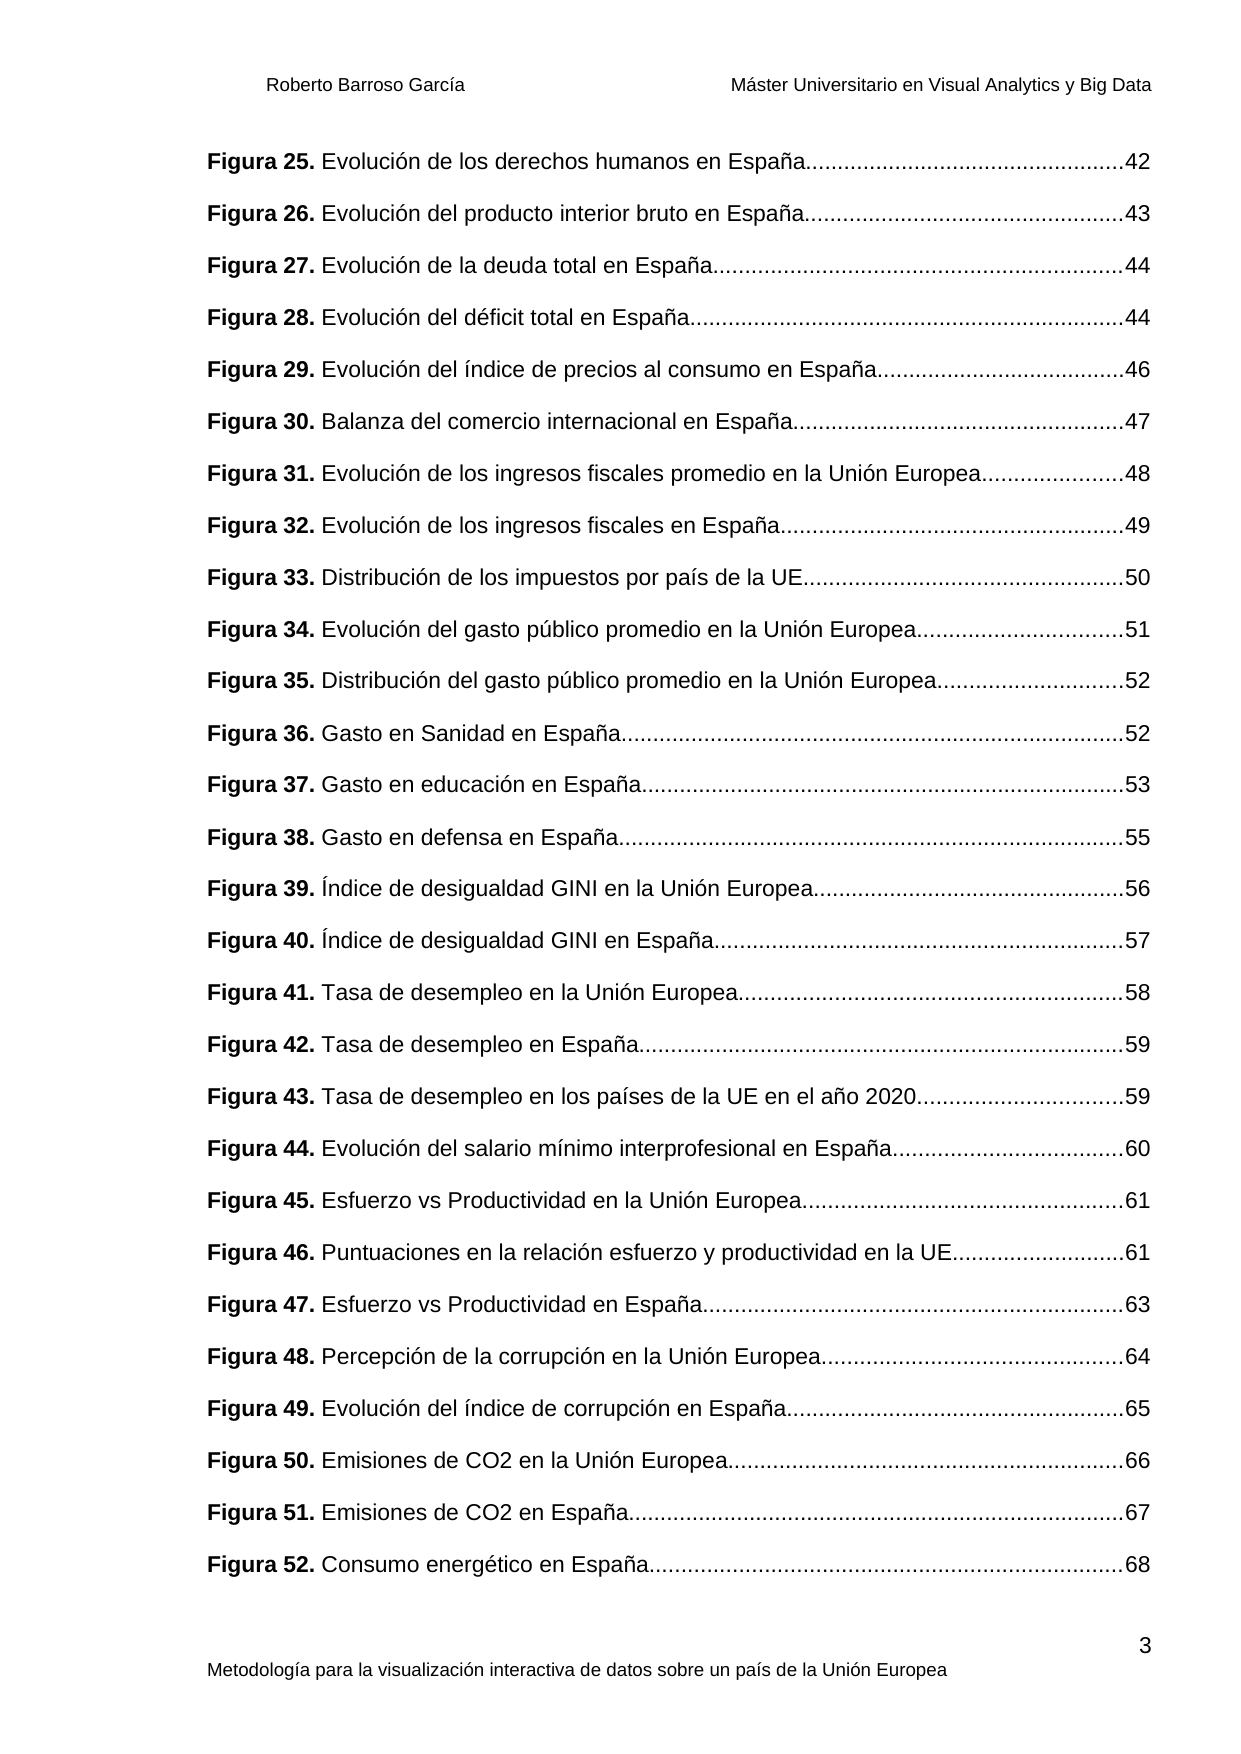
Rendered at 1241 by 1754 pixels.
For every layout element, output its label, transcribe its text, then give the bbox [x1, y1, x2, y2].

text Figura 41. Tasa de desempleo en la Unión Europea 58 [207, 979, 1152, 1006]
text Figura 51. Emisiones de CO2 en España 67 [207, 1499, 1152, 1526]
text Figura 39. Índice de desigualdad GINI en la Unión Europea 56 [207, 875, 1152, 902]
text Figura 48. Percepción de la corrupción en la Unión Europea 64 [207, 1343, 1152, 1369]
text Figura 25. Evolución de los derechos humanos en España 42 [207, 148, 1152, 174]
text Figura 50. Emisiones de CO2 en la Unión Europea 66 [207, 1447, 1152, 1473]
text Figura 30. Balanza del comercio internacional en España 47 [207, 408, 1152, 434]
text Figura 38. Gasto en defensa en España 55 [207, 823, 1152, 850]
text Figura 26. Evolución del producto interior bruto en España 43 [207, 200, 1152, 226]
text Figura 34. Evolución del gasto público promedio en la Unión Europea 51 [207, 616, 1152, 642]
text Figura 40. Índice de desigualdad GINI en España 57 [207, 927, 1152, 954]
text Figura 42. Tasa de desempleo en España 59 [207, 1031, 1152, 1058]
text Figura 28. Evolución del déficit total en España 44 [207, 304, 1152, 330]
text Figura 31. Evolución de los ingresos fiscales promedio en la Unión Europea 48 [207, 459, 1152, 486]
text Figura 35. Distribución del gasto público promedio en la Unión Europea 52 [207, 667, 1152, 694]
text Figura 37. Gasto en educación en España 53 [207, 771, 1152, 798]
text Figura 32. Evolución de los ingresos fiscales en España 49 [207, 512, 1152, 538]
text Figura 27. Evolución de la deuda total en España 44 [207, 252, 1152, 278]
text Figura 29. Evolución del índice de precios al consumo en España 46 [207, 356, 1152, 382]
text Figura 44. Evolución del salario mínimo interprofesional en España 60 [207, 1135, 1152, 1162]
text Figura 49. Evolución del índice de corrupción en España 65 [207, 1395, 1152, 1422]
text Figura 43. Tasa de desempleo en los países de la UE en el año 2020 59 [207, 1083, 1152, 1110]
text Figura 52. Consumo energético en España 68 [207, 1551, 1152, 1577]
text Figura 45. Esfuerzo vs Productividad en la Unión Europea 61 [207, 1187, 1152, 1214]
text Figura 47. Esfuerzo vs Productividad en España 63 [207, 1291, 1152, 1318]
text Figura 46. Puntuaciones en la relación esfuerzo y productividad en la UE 61 [207, 1239, 1152, 1266]
text Figura 33. Distribución de los impuestos por país de la UE 50 [207, 563, 1152, 590]
text Figura 36. Gasto en Sanidad en España 52 [207, 719, 1152, 746]
